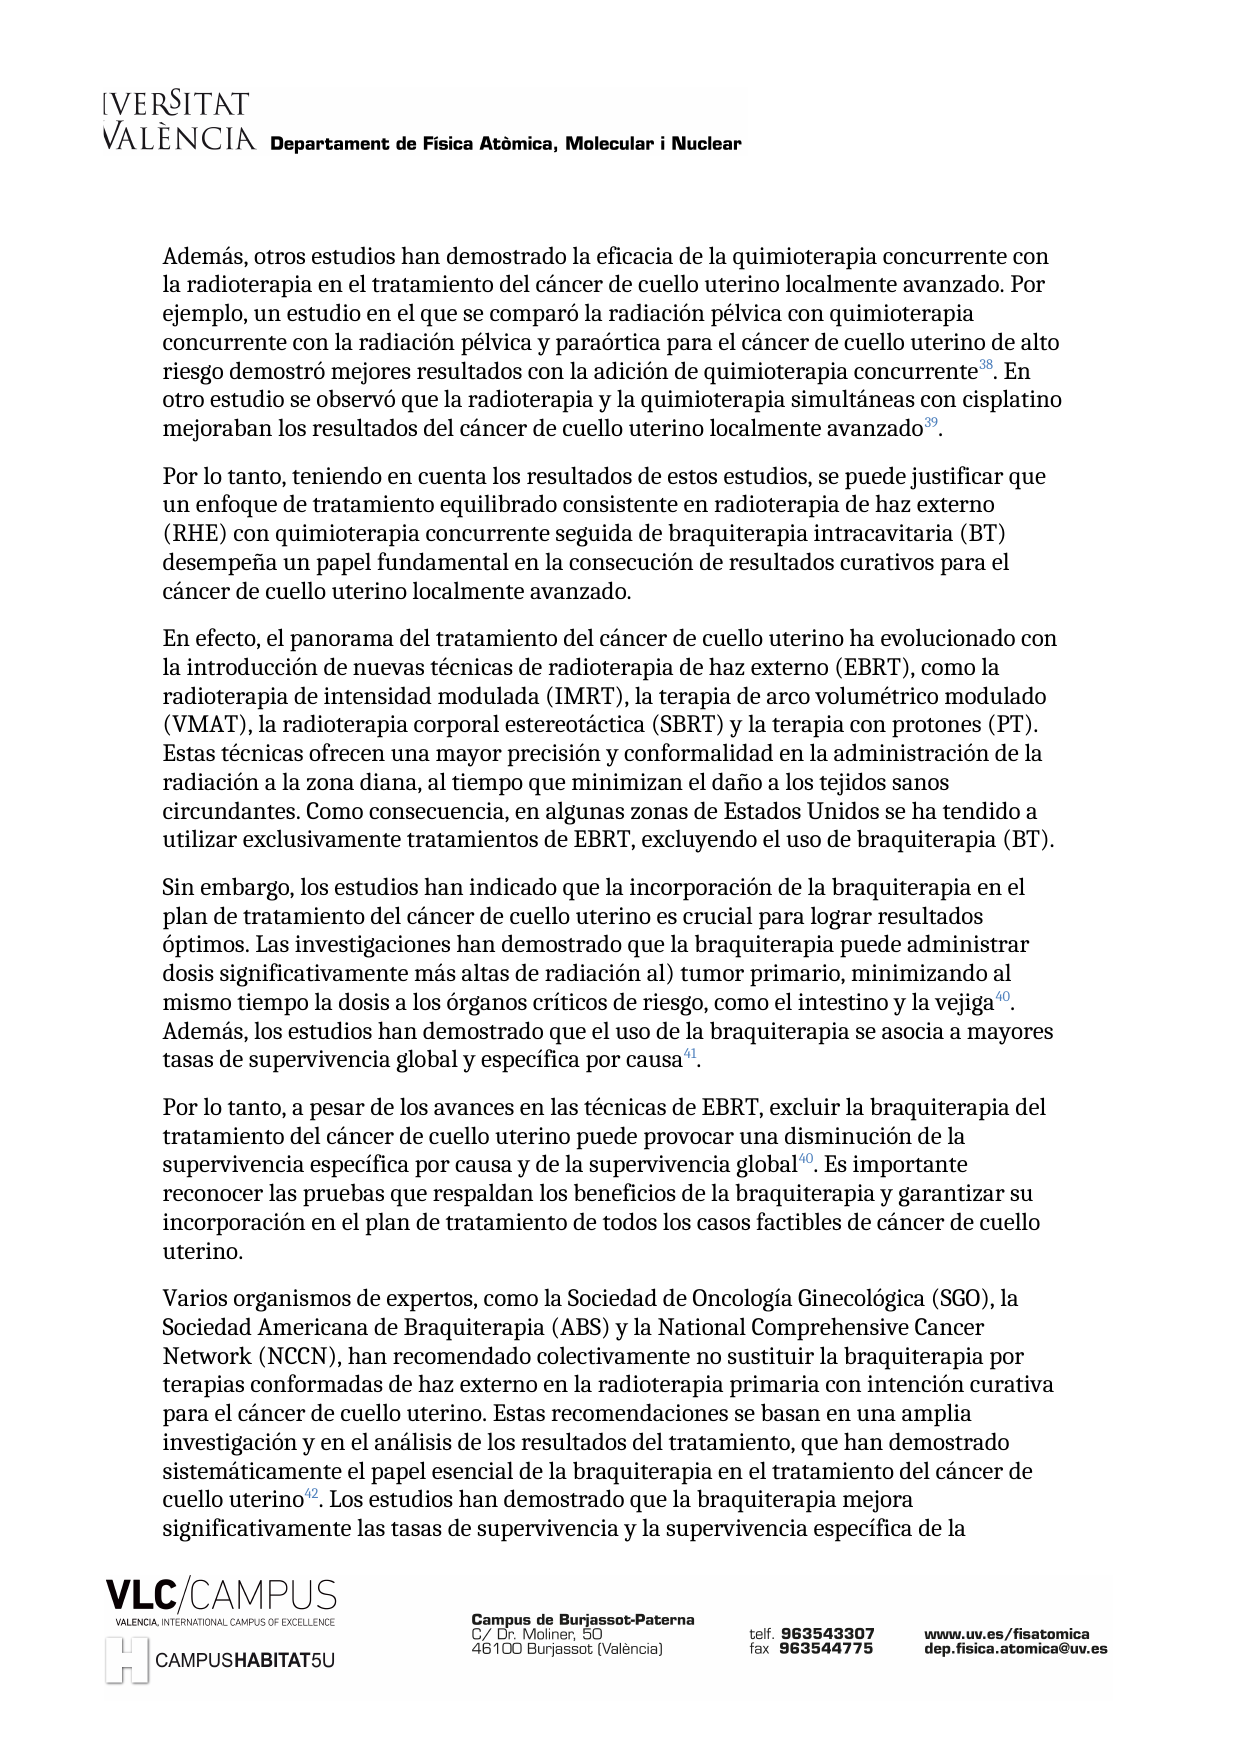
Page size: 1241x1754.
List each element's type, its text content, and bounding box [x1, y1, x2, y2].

text Por lo tanto, a pesar de los avances en las técnicas de EBRT, excluir la braquiterapia del tratamiento del cáncer de cuello uterino puede provocar una disminución de la supervivencia específica por causa y de la supervivencia global40. Es importante reconocer las pruebas que respaldan los beneficios de la braquiterapia y garantizar su incorporación en el plan de tratamiento de todos los casos factibles de cáncer de cuello uterino. [162, 1093, 1063, 1265]
picture [103, 1575, 1113, 1701]
picture [103, 87, 748, 156]
text Sin embargo, los estudios han indicado que la incorporación de la braquiterapia en el plan de tratamiento del cáncer de cuello uterino es crucial para lograr resultados óptimos. Las investigaciones han demostrado que la braquiterapia puede administrar dosis significativamente más altas de radiación al) tumor primario, minimizando al mismo tiempo la dosis a los órganos críticos de riesgo, como el intestino y la vejiga40. Además, los estudios han demostrado que el uso de la braquiterapia se asocia a mayores tasas de supervivencia global y específica por causa41. [162, 873, 1063, 1074]
text Por lo tanto, teniendo en cuenta los resultados de estos estudios, se puede justificar que un enfoque de tratamiento equilibrado consistente en radioterapia de haz externo (RHE) con quimioterapia concurrente seguida de braquiterapia intracavitaria (BT) desempeña un papel fundamental en la consecución de resultados curativos para el cáncer de cuello uterino localmente avanzado. [162, 462, 1063, 605]
text Además, otros estudios han demostrado la eficacia de la quimioterapia concurrente con la radioterapia en el tratamiento del cáncer de cuello uterino localmente avanzado. Por ejemplo, un estudio en el que se comparó la radiación pélvica con quimioterapia concurrente con la radiación pélvica y paraórtica para el cáncer de cuello uterino de alto riesgo demostró mejores resultados con la adición de quimioterapia concurrente38. En otro estudio se observó que la radioterapia y la quimioterapia simultáneas con cisplatino mejoraban los resultados del cáncer de cuello uterino localmente avanzado39. [162, 242, 1063, 443]
text En efecto, el panorama del tratamiento del cáncer de cuello uterino ha evolucionado con la introducción de nuevas técnicas de radioterapia de haz externo (EBRT), como la radioterapia de intensidad modulada (IMRT), la terapia de arco volumétrico modulado (VMAT), la radioterapia corporal estereotáctica (SBRT) y la terapia con protones (PT). Estas técnicas ofrecen una mayor precisión y conformalidad en la administración de la radiación a la zona diana, al tiempo que minimizan el daño a los tejidos sanos circundantes. Como consecuencia, en algunas zonas de Estados Unidos se ha tendido a utilizar exclusivamente tratamientos de EBRT, excluyendo el uso de braquiterapia (BT). [162, 624, 1063, 854]
